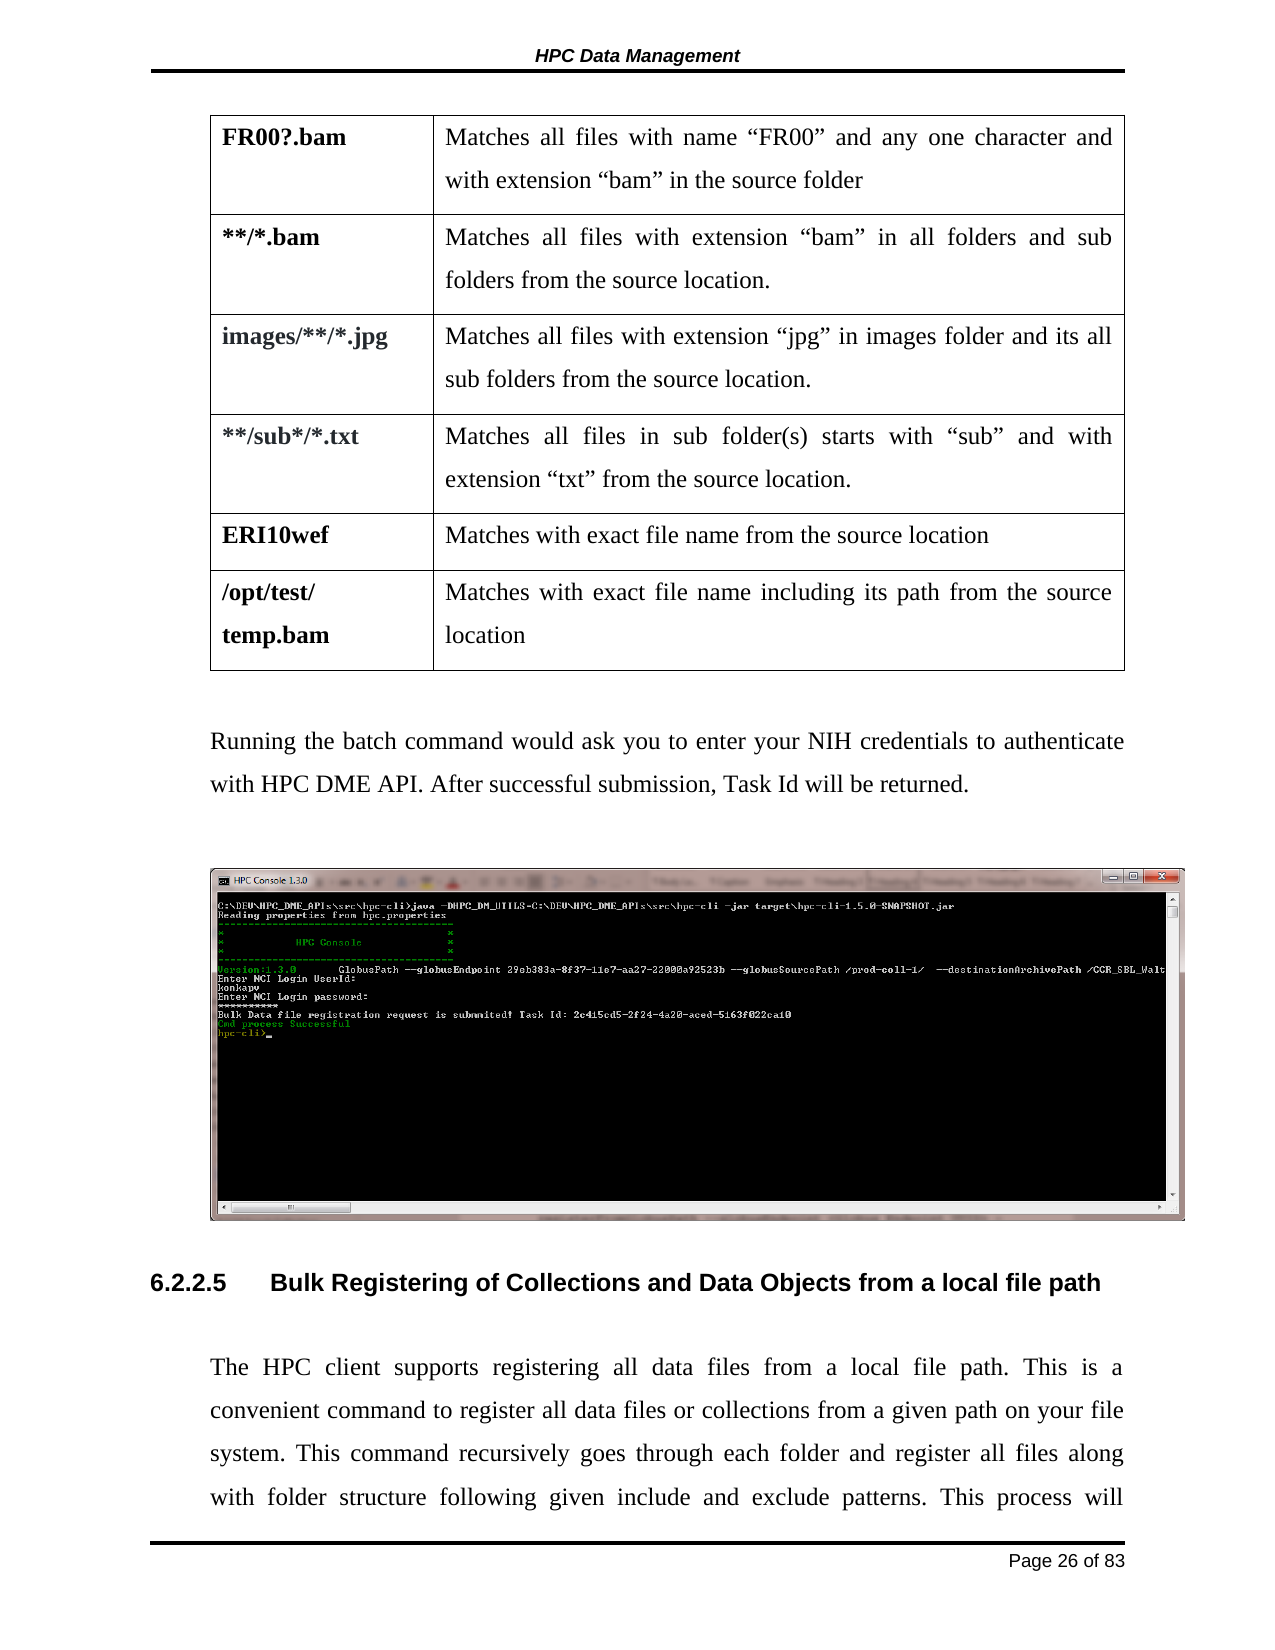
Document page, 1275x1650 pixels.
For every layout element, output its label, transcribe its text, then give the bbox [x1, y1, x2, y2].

picture [210, 868, 1185, 1221]
text Running the batch command would ask you to enter your NIH credentials to authenticate with HPC DME API. After successful submission, Task Id will be returned. [210, 726, 1125, 798]
subtitle Bulk Registering of Collections and Data Objects from a local file path [150, 1268, 1125, 1297]
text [210, 1352, 1125, 1510]
table_cell **/sub*/*.txt [211, 415, 433, 513]
table_cell Matches all files with extension “bam” in all folders and sub folders from the source location. [434, 215, 1124, 314]
table_cell Matches with exact file name including its path from the source location [434, 571, 1124, 669]
table_cell FR00?.bam [211, 116, 433, 214]
table_cell Matches with exact file name from the source location [434, 514, 1124, 570]
table_cell **/*.bam [211, 215, 433, 314]
table_cell ERI10wef [211, 514, 433, 570]
table_cell Matches all files with extension “jpg” in images folder and its all sub folders from the source location. [434, 315, 1124, 414]
table_cell Matches all files in sub folder(s) starts with “sub” and with extension “txt” from the source location. [434, 415, 1124, 513]
table_cell images/**/*.jpg [211, 315, 433, 414]
table_cell /opt/test/temp.bam [211, 571, 433, 669]
table_cell Matches all files with name “FR00” and any one character and with extension “bam” in the source folder [434, 116, 1124, 214]
